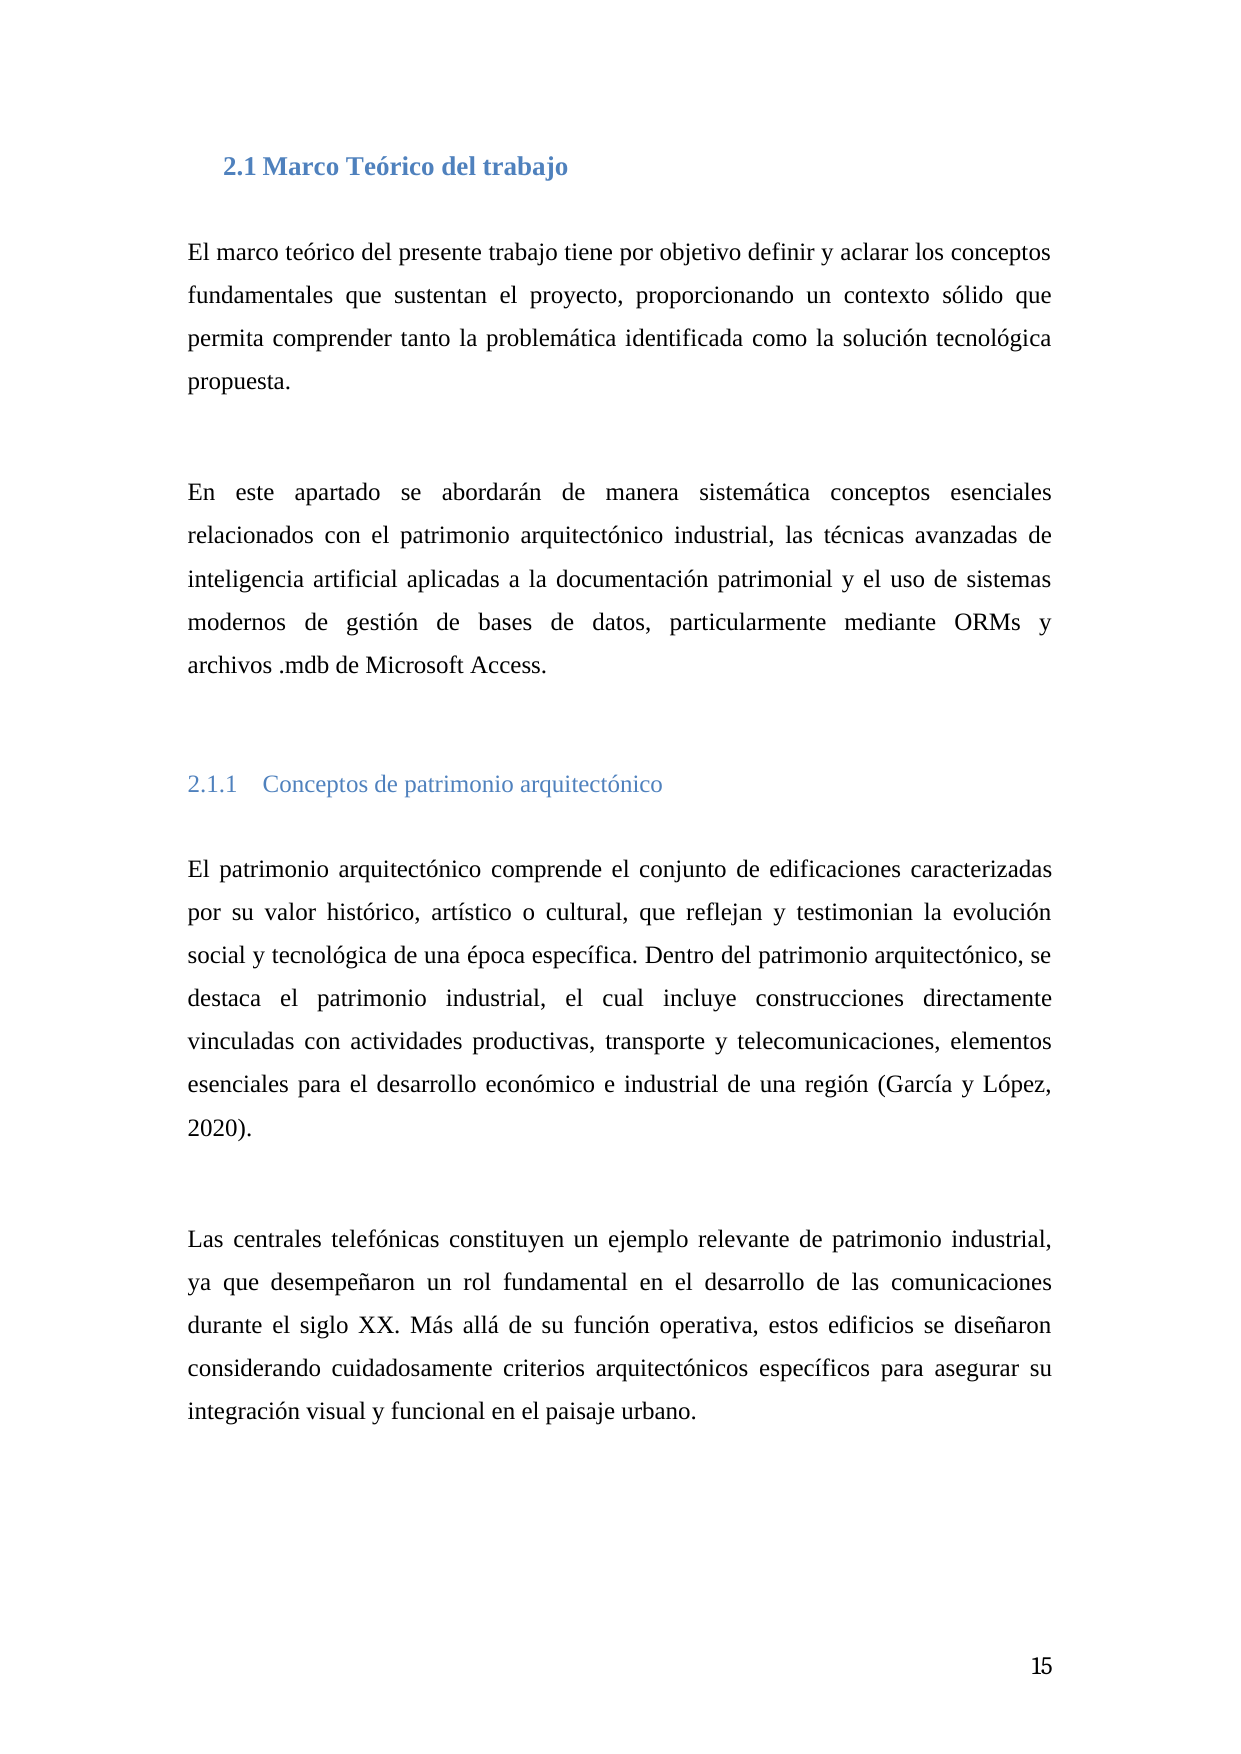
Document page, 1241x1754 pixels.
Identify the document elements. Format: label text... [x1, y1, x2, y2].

text Las centrales telefónicas constituyen un ejemplo relevante de patrimonio industrial, ya que desempeñaron un rol fundamental en el desarrollo de las comunicaciones durante el siglo XX. Más allá de su función operativa, estos edificios se diseñaron considerando cuidadosamente criterios arquitectónicos específicos para asegurar su integración visual y funcional en el paisaje urbano. [187, 1224, 1053, 1425]
text En este apartado se abordarán de manera sistemática conceptos esenciales relacionados con el patrimonio arquitectónico industrial, las técnicas avanzadas de inteligencia artificial aplicadas a la documentación patrimonial y el uso de sistemas modernos de gestión de bases de datos, particularmente mediante ORMs y archivos .mdb de Microsoft Access. [187, 477, 1053, 679]
subtitle Conceptos de patrimonio arquitectónico [187, 769, 1053, 798]
text El patrimonio arquitectónico comprende el conjunto de edificaciones caracterizadas por su valor histórico, artístico o cultural, que reflejan y testimonian la evolución social y tecnológica de una época específica. Dentro del patrimonio arquitectónico, se destaca el patrimonio industrial, el cual incluye construcciones directamente vinculadas con actividades productivas, transporte y telecomunicaciones, elementos esenciales para el desarrollo económico e industrial de una región (García y López, 2020). [187, 854, 1053, 1141]
text El marco teórico del presente trabajo tiene por objetivo definir y aclarar los conceptos fundamentales que sustentan el proyecto, proporcionando un contexto sólido que permita comprender tanto la problemática identificada como la solución tecnológica propuesta. [187, 237, 1053, 395]
subtitle Marco Teórico del trabajo [223, 150, 1053, 181]
